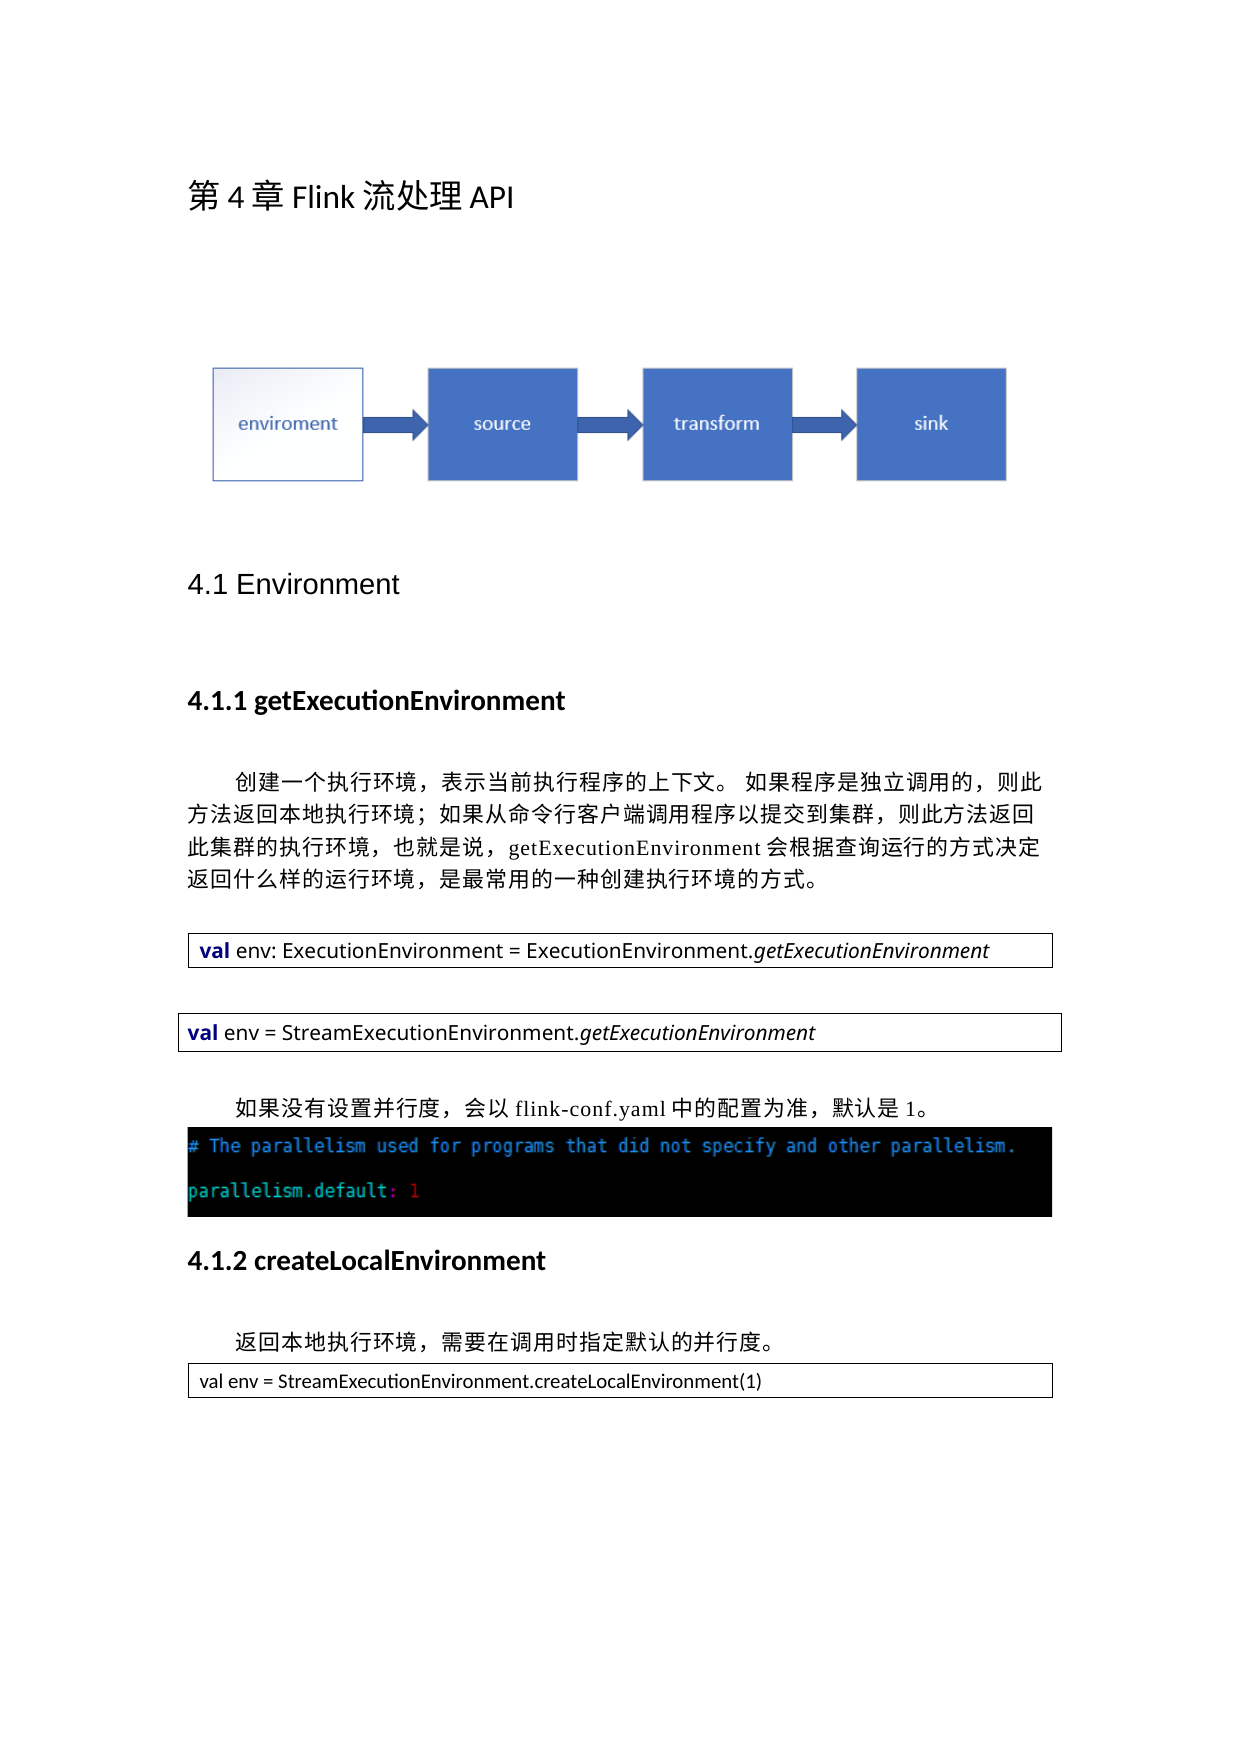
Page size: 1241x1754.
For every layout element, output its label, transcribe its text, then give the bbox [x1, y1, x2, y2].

text 如果没有设置并行度，会以flink-conf.yaml中的配置为准，默认是1。 [187, 1091, 1053, 1123]
table_header val env = StreamExecutionEnvironment.createLocalEnvironment(1) [189, 1364, 1052, 1397]
picture [187, 328, 1054, 506]
subtitle 4.1.2 createLocalEnvironment [187, 1227, 1053, 1292]
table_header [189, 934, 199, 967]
subtitle 4.1.1 getExecutionEnvironment [187, 667, 1053, 732]
picture [187, 1127, 1053, 1217]
subtitle 第4章 Flink 流处理API [187, 162, 1053, 227]
subtitle 4.1 Environment [187, 551, 1053, 616]
text val env = StreamExecutionEnvironment.getExecutionEnvironment [179, 1014, 1061, 1051]
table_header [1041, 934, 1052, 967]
text 创建一个执行环境，表示当前执行程序的上下文。 如果程序是独立调用的，则此方法返回本地执行环境；如果从命令行客户端调用程序以提交到集群，则此方法返回此集群的执行环境，也就是说，getExecutionEnvironment会根据查询运行的方式决定返回什么样的运行环境，是最常用的一种创建执行环境的方式。 [187, 764, 1053, 894]
text 返回本地执行环境，需要在调用时指定默认的并行度。 [187, 1324, 1053, 1357]
